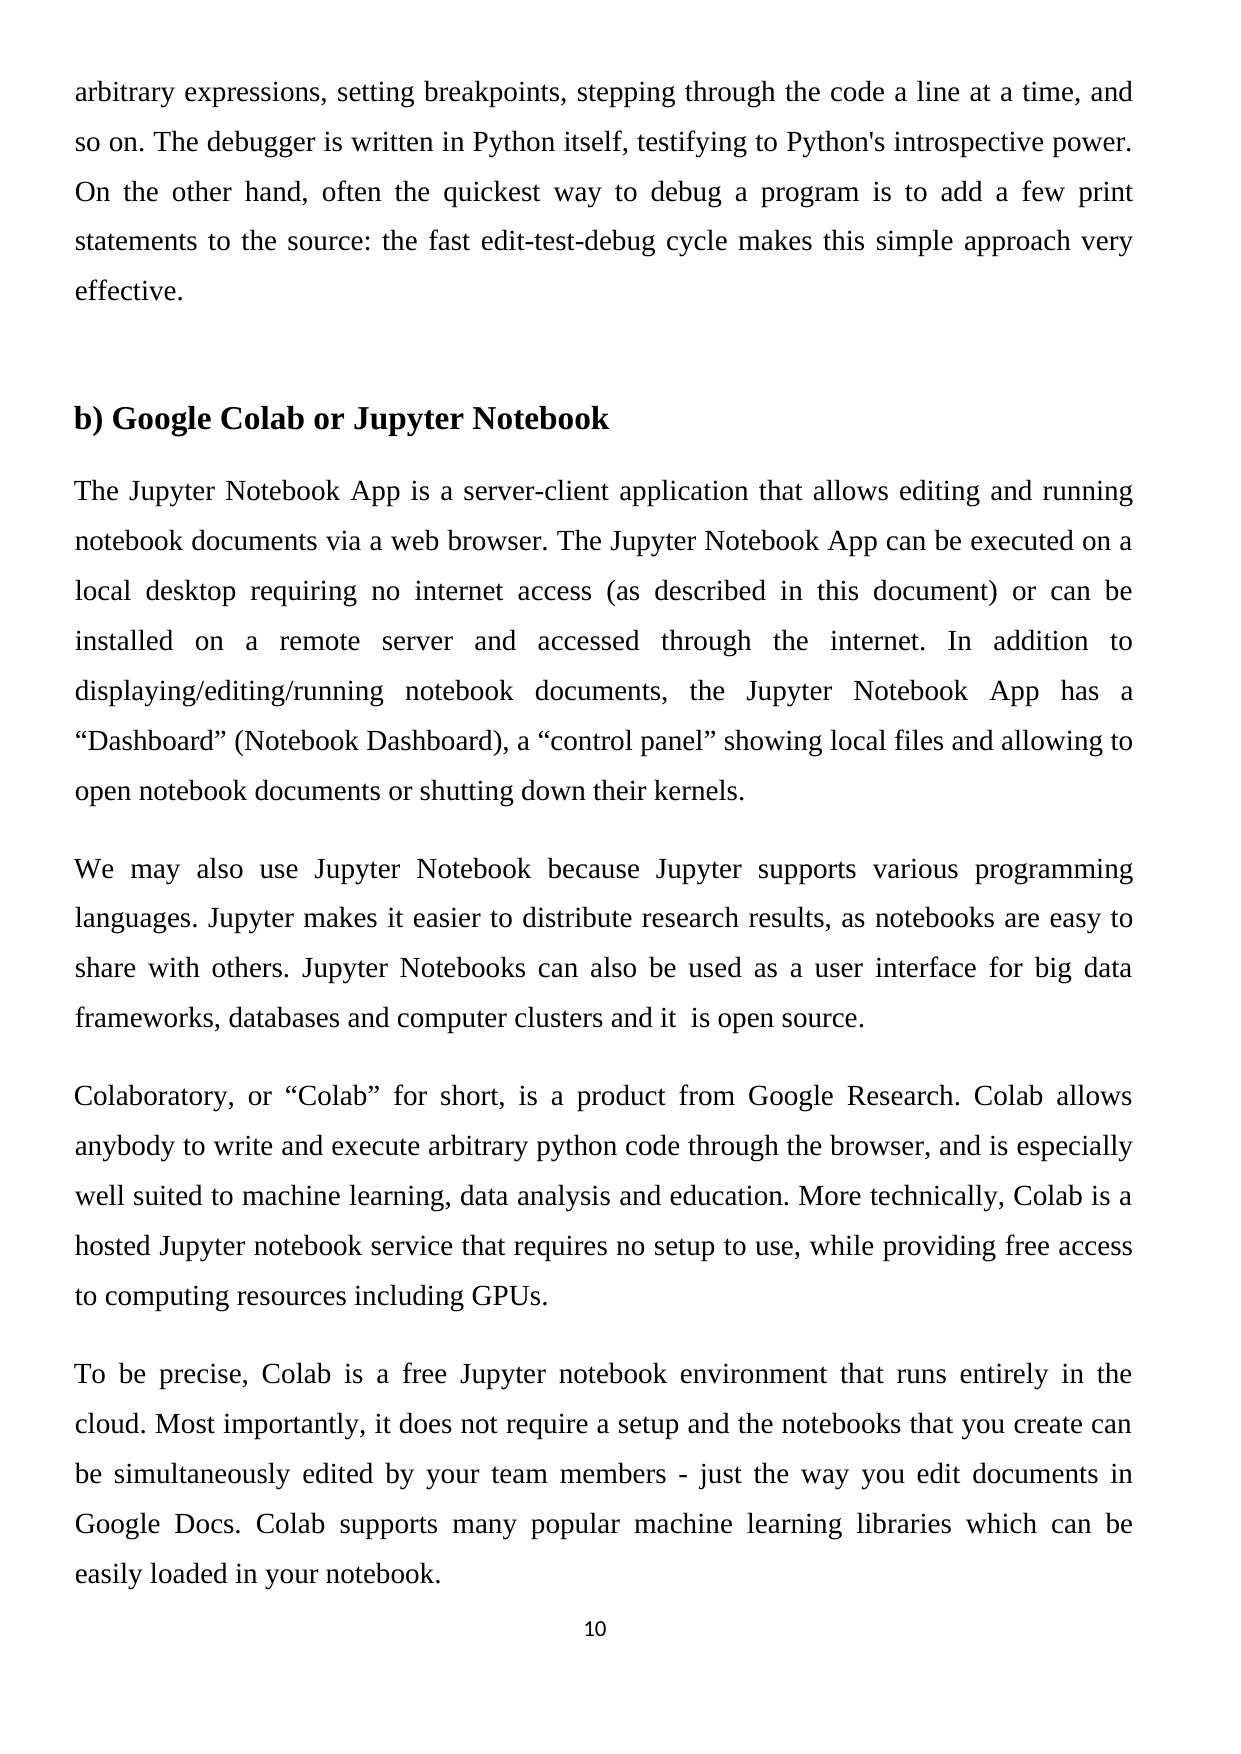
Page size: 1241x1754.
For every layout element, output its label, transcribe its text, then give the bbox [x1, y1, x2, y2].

text Colaboratory, or “Colab” for short, is a product from Google Research. Colab allows anybody to write and execute arbitrary python code through the browser, and is especially well suited to machine learning, data analysis and education. More technically, Colab is a hosted Jupyter notebook service that requires no setup to use, while providing free access to computing resources including GPUs. [73, 1078, 1134, 1312]
subtitle b) Google Colab or Jupyter Notebook [73, 398, 1134, 437]
text The Jupyter Notebook App is a server-client application that allows editing and running notebook documents via a web browser. The Jupyter Notebook App can be executed on a local desktop requiring no internet access (as described in this document) or can be installed on a remote server and accessed through the internet. In addition to displaying/editing/running notebook documents, the Jupyter Notebook App has a “Dashboard” (Notebook Dashboard), a “control panel” showing local files and allowing to open notebook documents or shutting down their kernels. [73, 473, 1134, 806]
text We may also use Jupyter Notebook because Jupyter supports various programming languages. Jupyter makes it easier to distribute research results, as notebooks are easy to share with others. Jupyter Notebooks can also be used as a user interface for big data frameworks, databases and computer clusters and it is open source. [73, 851, 1134, 1034]
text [73, 74, 1134, 307]
text To be precise, Colab is a free Jupyter notebook environment that runs entirely in the cloud. Most importantly, it does not require a setup and the notebooks that you create can be simultaneously edited by your team members - just the way you edit documents in Google Docs. Colab supports many popular machine learning libraries which can be easily loaded in your notebook. [73, 1356, 1134, 1589]
